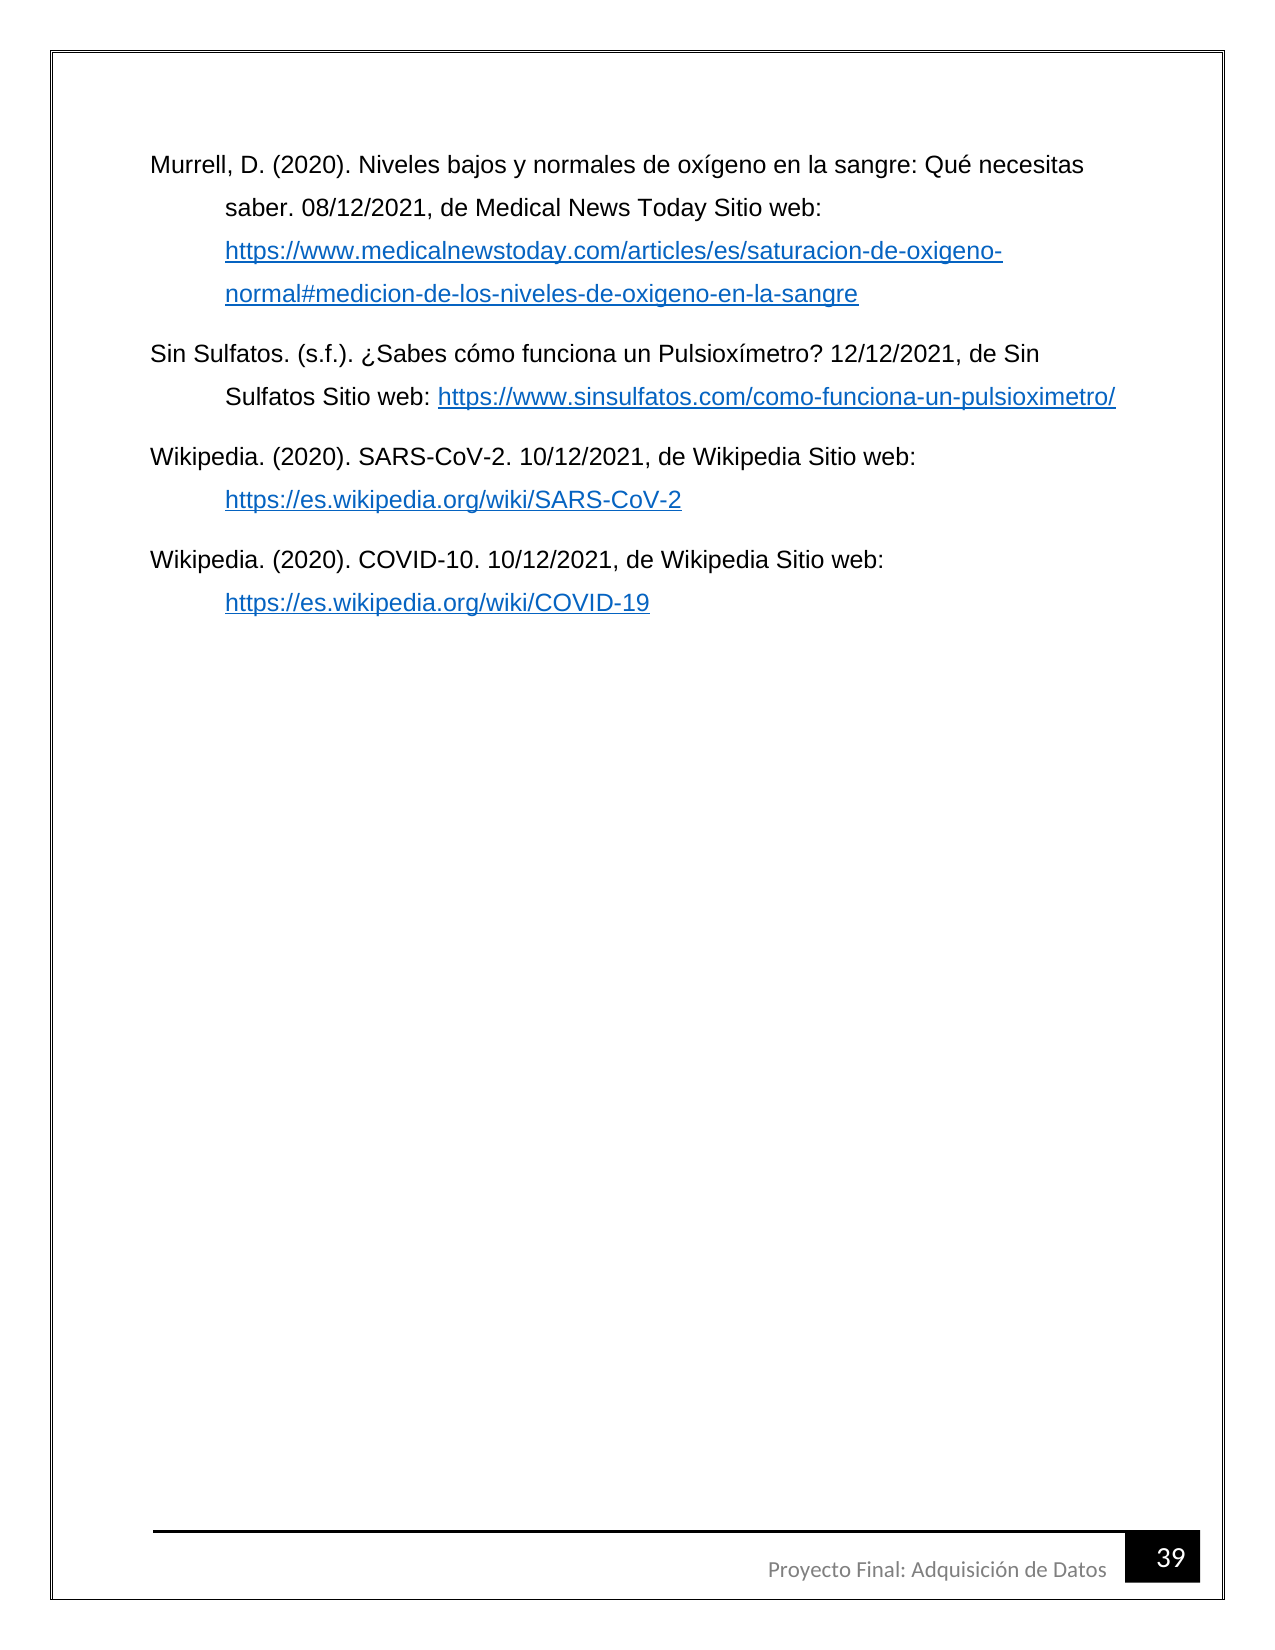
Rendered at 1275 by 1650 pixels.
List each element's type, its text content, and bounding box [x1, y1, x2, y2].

text Wikipedia. (2020). COVID-10. 10/12/2021, de Wikipedia Sitio web: https://es.wikipedia.org/wiki/COVID-19 [150, 545, 1125, 617]
text Murrell, D. (2020). Niveles bajos y normales de oxígeno en la sangre: Qué necesitas saber. 08/12/2021, de Medical News Today Sitio web: https://www.medicalnewstoday.com/articles/es/saturacion-de-oxigeno-normal#medicion-de-los-niveles-de-oxigeno-en-la-sangre [150, 150, 1125, 308]
text Wikipedia. (2020). SARS-CoV-2. 10/12/2021, de Wikipedia Sitio web: https://es.wikipedia.org/wiki/SARS-CoV-2 [150, 442, 1125, 514]
text Sin Sulfatos. (s.f.). ¿Sabes cómo funciona un Pulsioxímetro? 12/12/2021, de Sin Sulfatos Sitio web: https://www.sinsulfatos.com/como-funciona-un-pulsioximetro/ [150, 339, 1125, 411]
